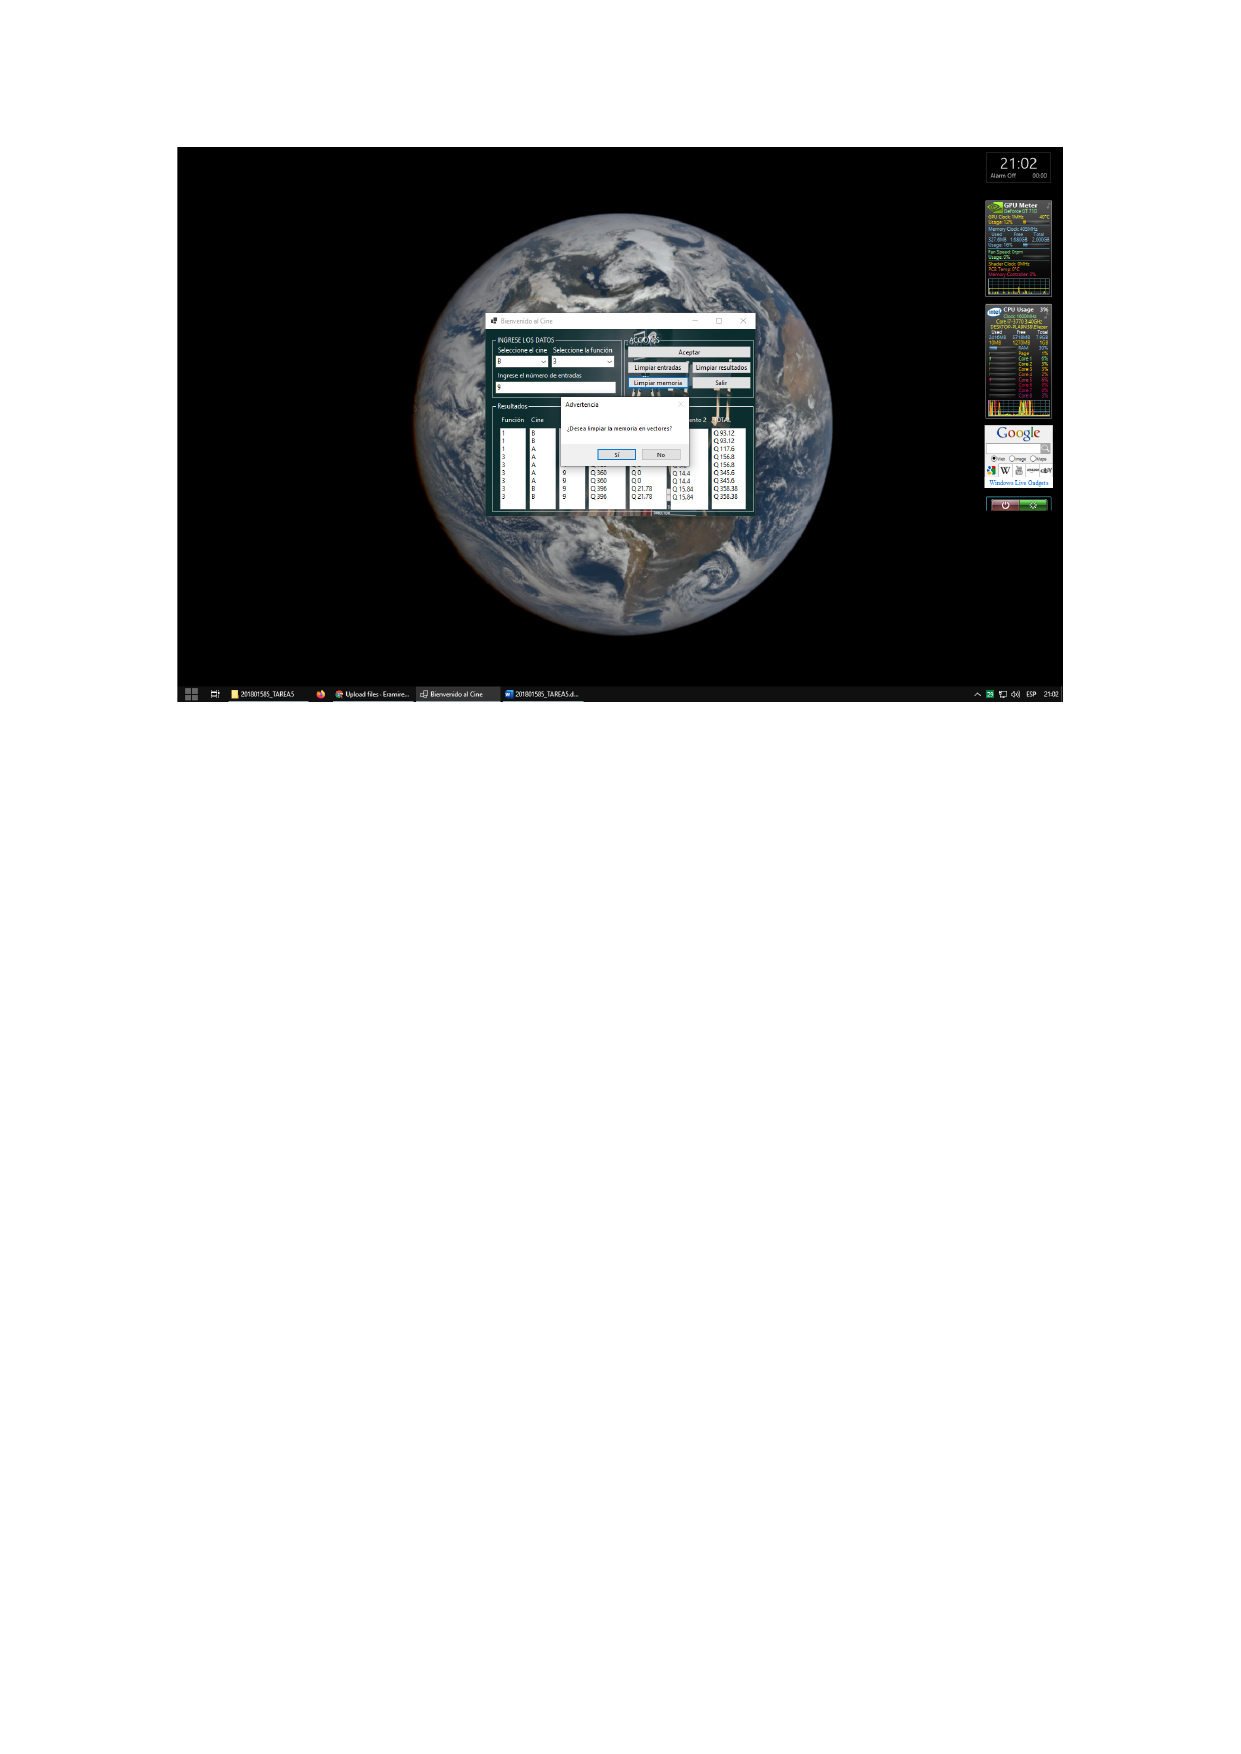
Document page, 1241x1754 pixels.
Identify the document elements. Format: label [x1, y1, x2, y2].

picture [177, 147, 1063, 702]
